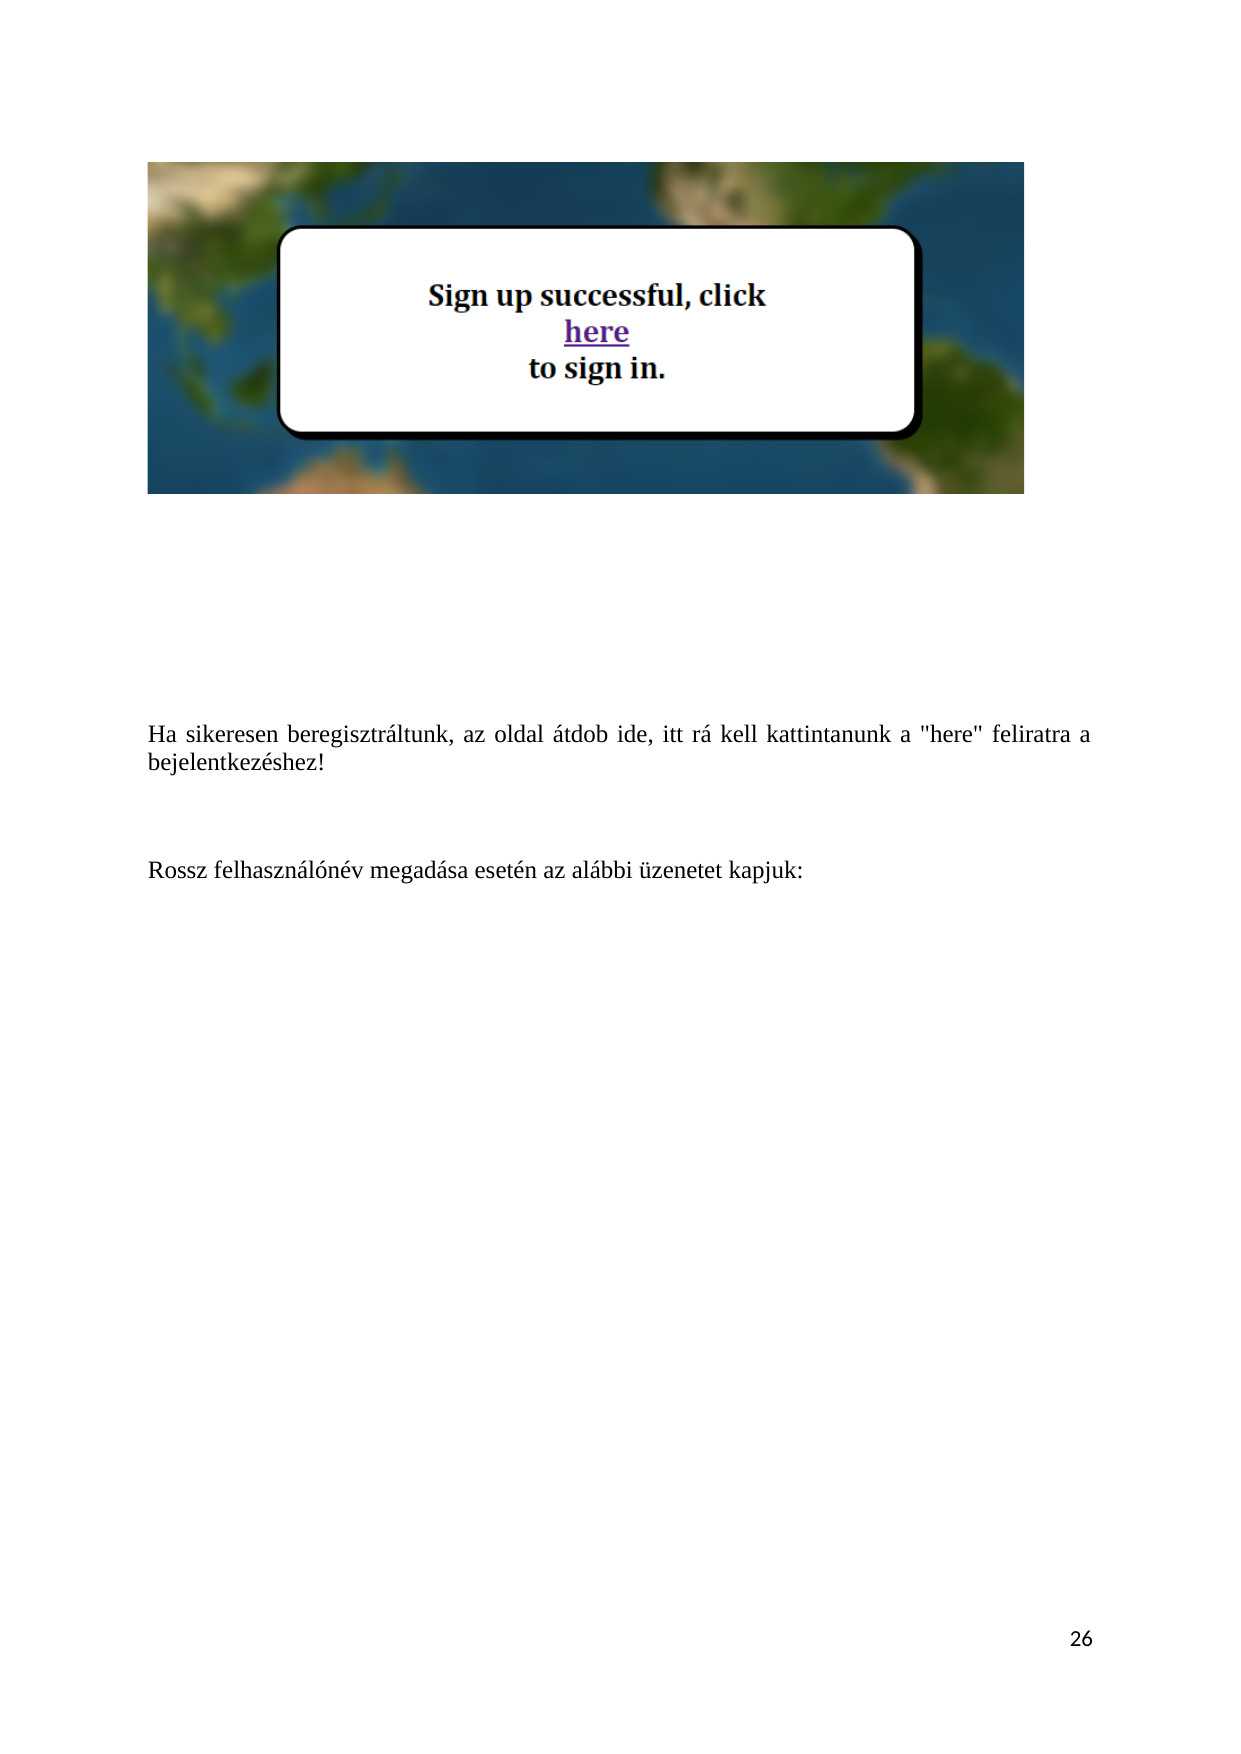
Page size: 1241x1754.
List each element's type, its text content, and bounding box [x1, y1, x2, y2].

picture [147, 162, 1025, 494]
text Rossz felhasználónév megadása esetén az alábbi üzenetet kapjuk: [148, 855, 1093, 884]
text Ha sikeresen beregisztráltunk, az oldal átdob ide, itt rá kell kattintanunk a "here" feliratra a bejelentkezéshez! [148, 719, 1093, 776]
